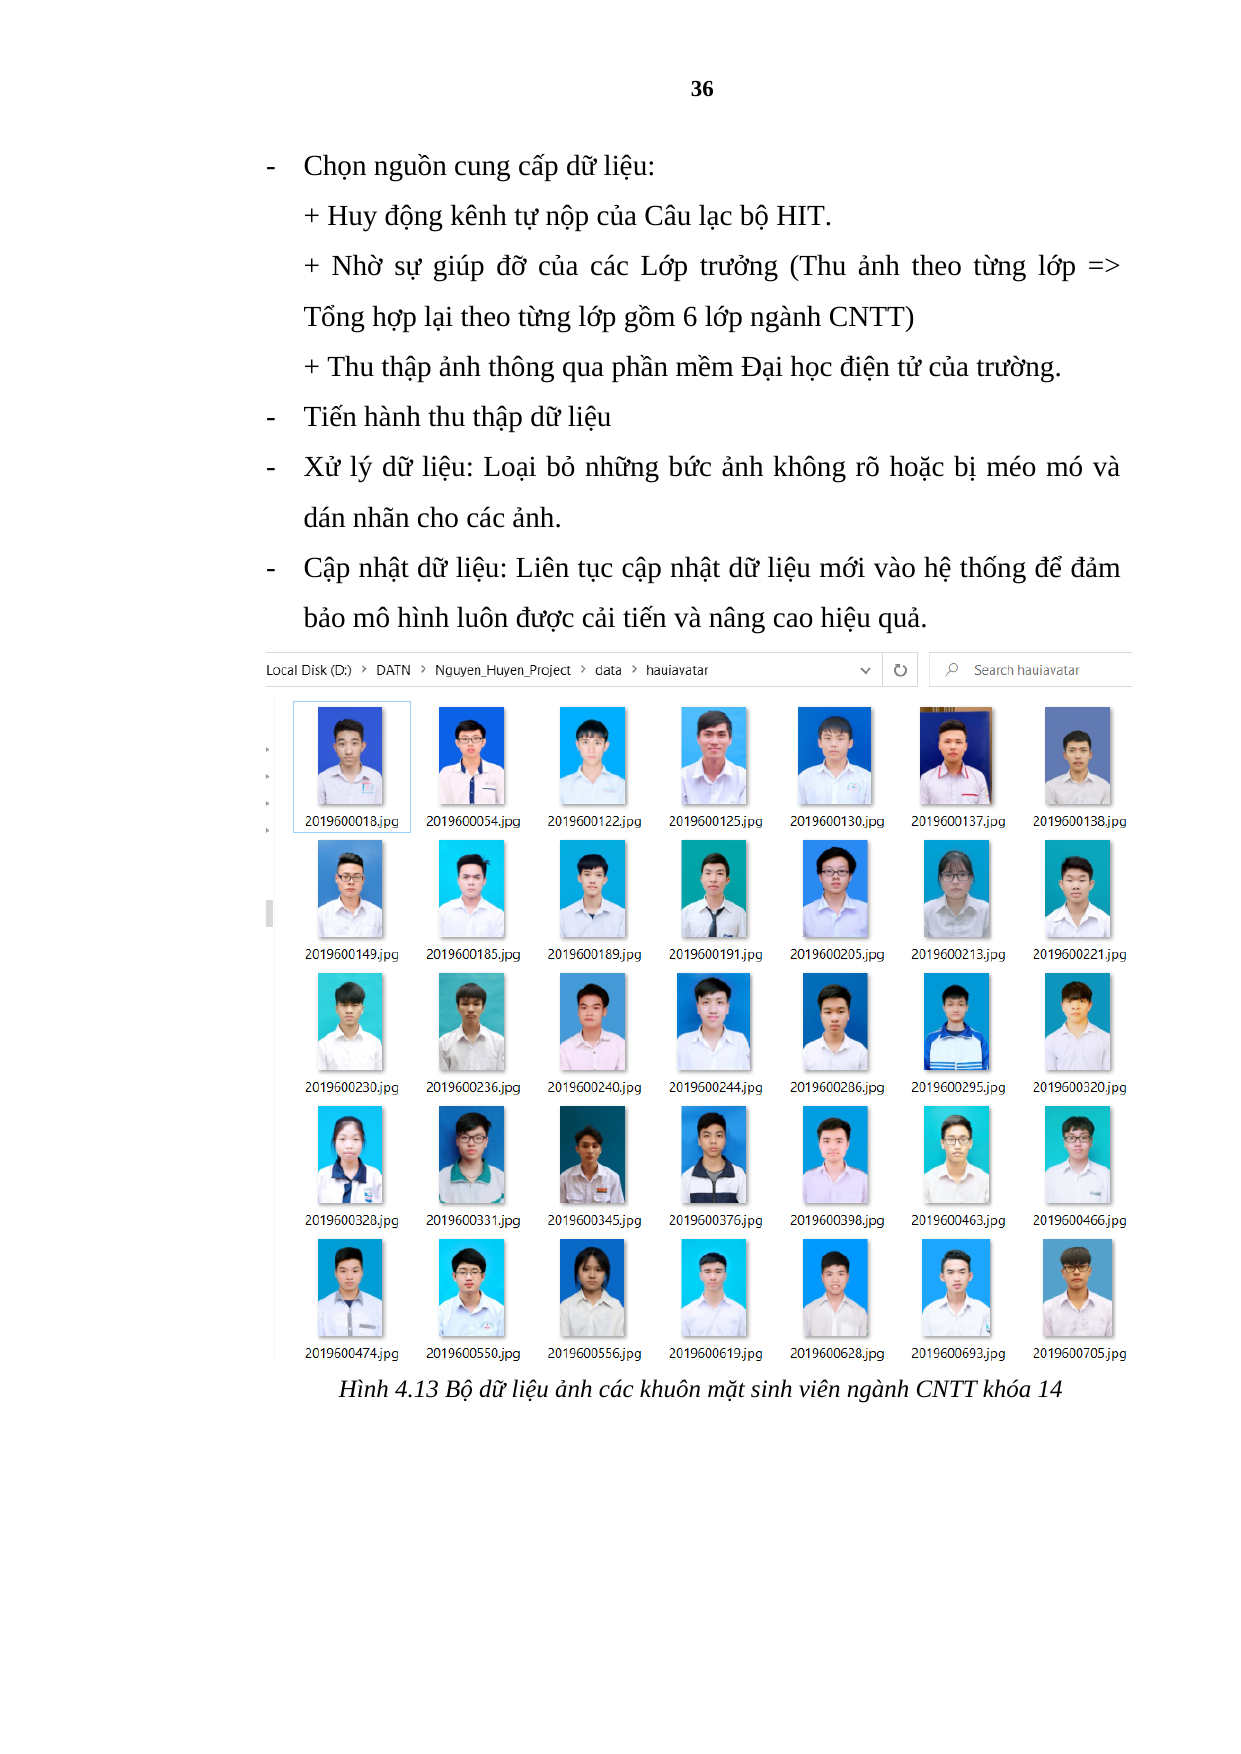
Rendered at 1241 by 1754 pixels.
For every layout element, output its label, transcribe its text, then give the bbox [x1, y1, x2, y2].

list Chọn nguồn cung cấp dữ liệu: [266, 148, 1122, 181]
list + Nhờ sự giúp đỡ của các Lớp trưởng (Thu ảnh theo từng lớp => Tổng hợp lại theo từng lớp gồm 6 lớp ngành CNTT) [303, 248, 1122, 332]
list + Huy động kênh tự nộp của Câu lạc bộ HIT. [303, 198, 1122, 232]
picture [265, 650, 1133, 1362]
list Tiến hành thu thập dữ liệu [266, 399, 1122, 433]
list + Thu thập ảnh thông qua phần mềm Đại học điện tử của trường. [303, 349, 1122, 382]
list Cập nhật dữ liệu: Liên tục cập nhật dữ liệu mới vào hệ thống để đảm bảo mô hình luôn được cải tiến và nâng cao hiệu quả. [266, 550, 1122, 634]
list Xử lý dữ liệu: Loại bỏ những bức ảnh không rõ hoặc bị méo mó và dán nhãn cho các ảnh. [266, 449, 1122, 533]
